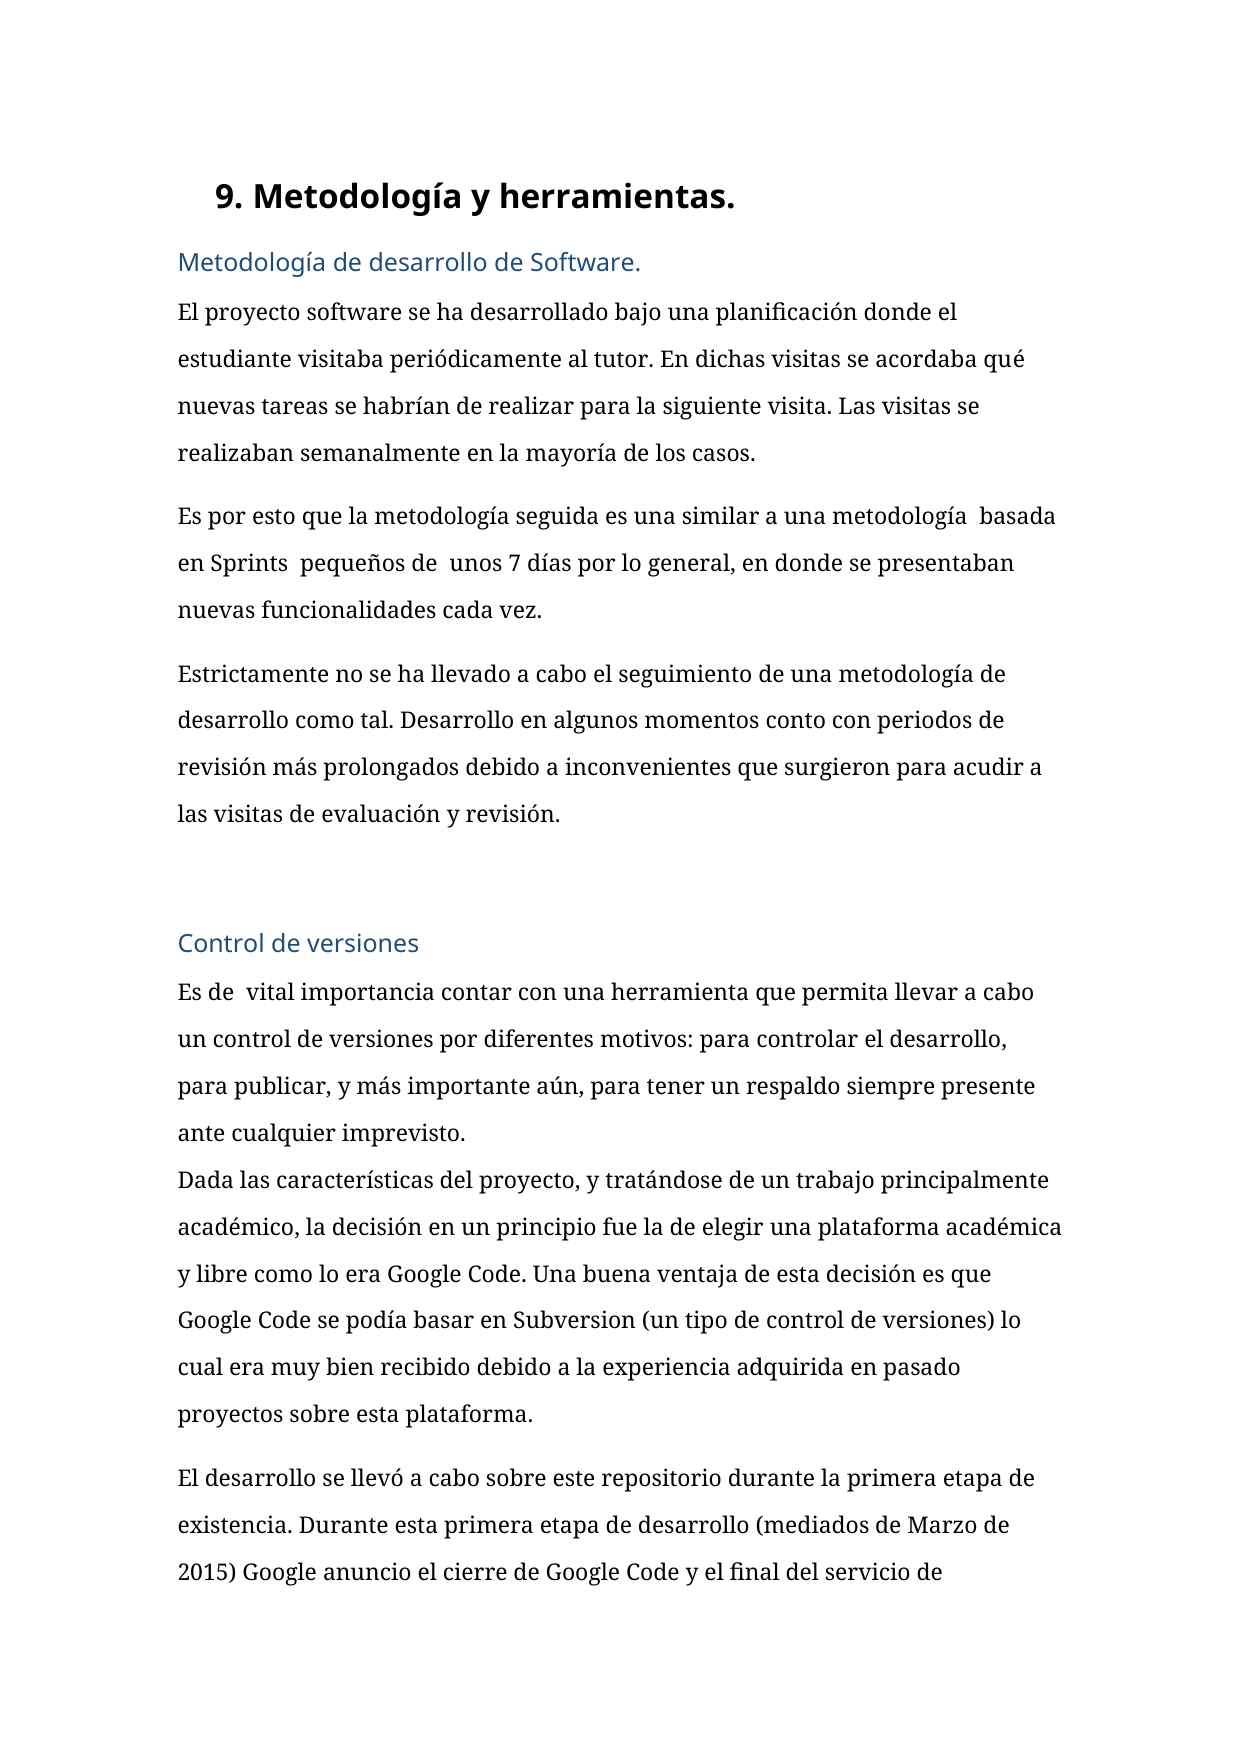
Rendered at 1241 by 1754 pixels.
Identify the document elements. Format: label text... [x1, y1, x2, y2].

text El proyecto software se ha desarrollado bajo una planificación donde el estudiante visitaba periódicamente al tutor. En dichas visitas se acordaba qué nuevas tareas se habrían de realizar para la siguiente visita. Las visitas se realizaban semanalmente en la mayoría de los casos. [177, 296, 1063, 468]
text Es de vital importancia contar con una herramienta que permita llevar a cabo un control de versiones por diferentes motivos: para controlar el desarrollo, para publicar, y más importante aún, para tener un respaldo siempre presente ante cualquier imprevisto. Dada las características del proyecto, y tratándose de un trabajo principalmente académico, la decisión en un principio fue la de elegir una plataforma académica y libre como lo era Google Code. Una buena ventaja de esta decisión es que Google Code se podía basar en Subversion (un tipo de control de versiones) lo cual era muy bien recibido debido a la experiencia adquirida en pasado proyectos sobre esta plataforma. [177, 976, 1063, 1429]
text Estrictamente no se ha llevado a cabo el seguimiento de una metodología de desarrollo como tal. Desarrollo en algunos momentos conto con periodos de revisión más prolongados debido a inconvenientes que surgieron para acudir a las visitas de evaluación y revisión. [177, 657, 1063, 829]
subtitle Metodología de desarrollo de Software. [177, 245, 1063, 279]
text Es por esto que la metodología seguida es una similar a una metodología basada en Sprints pequeños de unos 7 días por lo general, en donde se presentaban nuevas funcionalidades cada vez. [177, 500, 1063, 625]
subtitle Control de versiones [177, 925, 1063, 959]
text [177, 1462, 1063, 1587]
subtitle Metodología y herramientas. [215, 173, 1063, 218]
